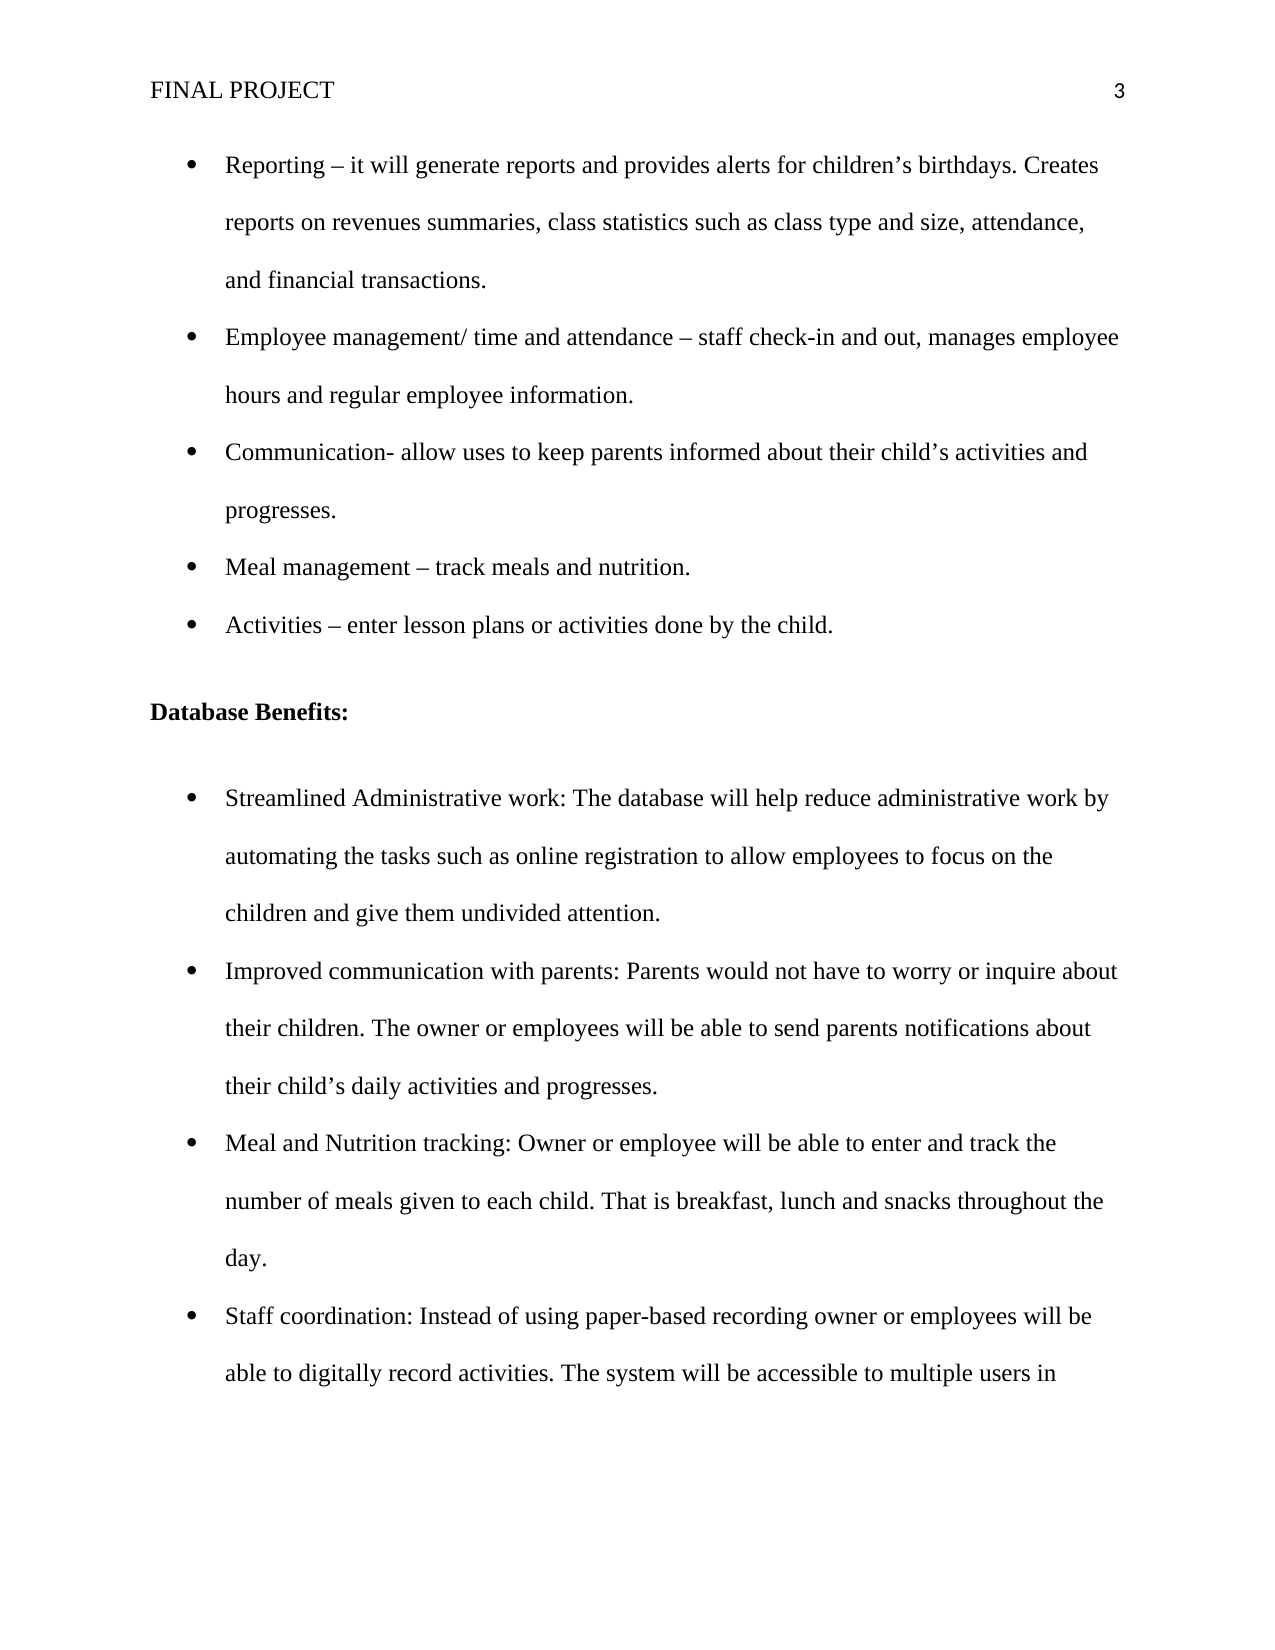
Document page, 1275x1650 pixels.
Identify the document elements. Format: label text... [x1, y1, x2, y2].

list Improved communication with parents: Parents would not have to worry or inquire about their children. The owner or employees will be able to send parents notifications about their child’s daily activities and progresses. [187, 956, 1125, 1099]
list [187, 1301, 1125, 1387]
list Communication- allow uses to keep parents informed about their child’s activities and progresses. [187, 437, 1125, 524]
text Database Benefits: [150, 697, 1125, 725]
list Activities – enter lesson plans or activities done by the child. [187, 610, 1125, 639]
list Streamlined Administrative work: The database will help reduce administrative work by automating the tasks such as online registration to allow employees to focus on the children and give them undivided attention. [187, 783, 1125, 927]
list Reporting – it will generate reports and provides alerts for children’s birthdays. Creates reports on revenues summaries, class statistics such as class type and size, attendance, and financial transactions. [187, 150, 1125, 294]
list Meal and Nutrition tracking: Owner or employee will be able to enter and track the number of meals given to each child. That is breakfast, lunch and snacks throughout the day. [187, 1128, 1125, 1272]
list Meal management – track meals and nutrition. [187, 552, 1125, 581]
list Employee management/ time and attendance – staff check-in and out, manages employee hours and regular employee information. [187, 322, 1125, 409]
